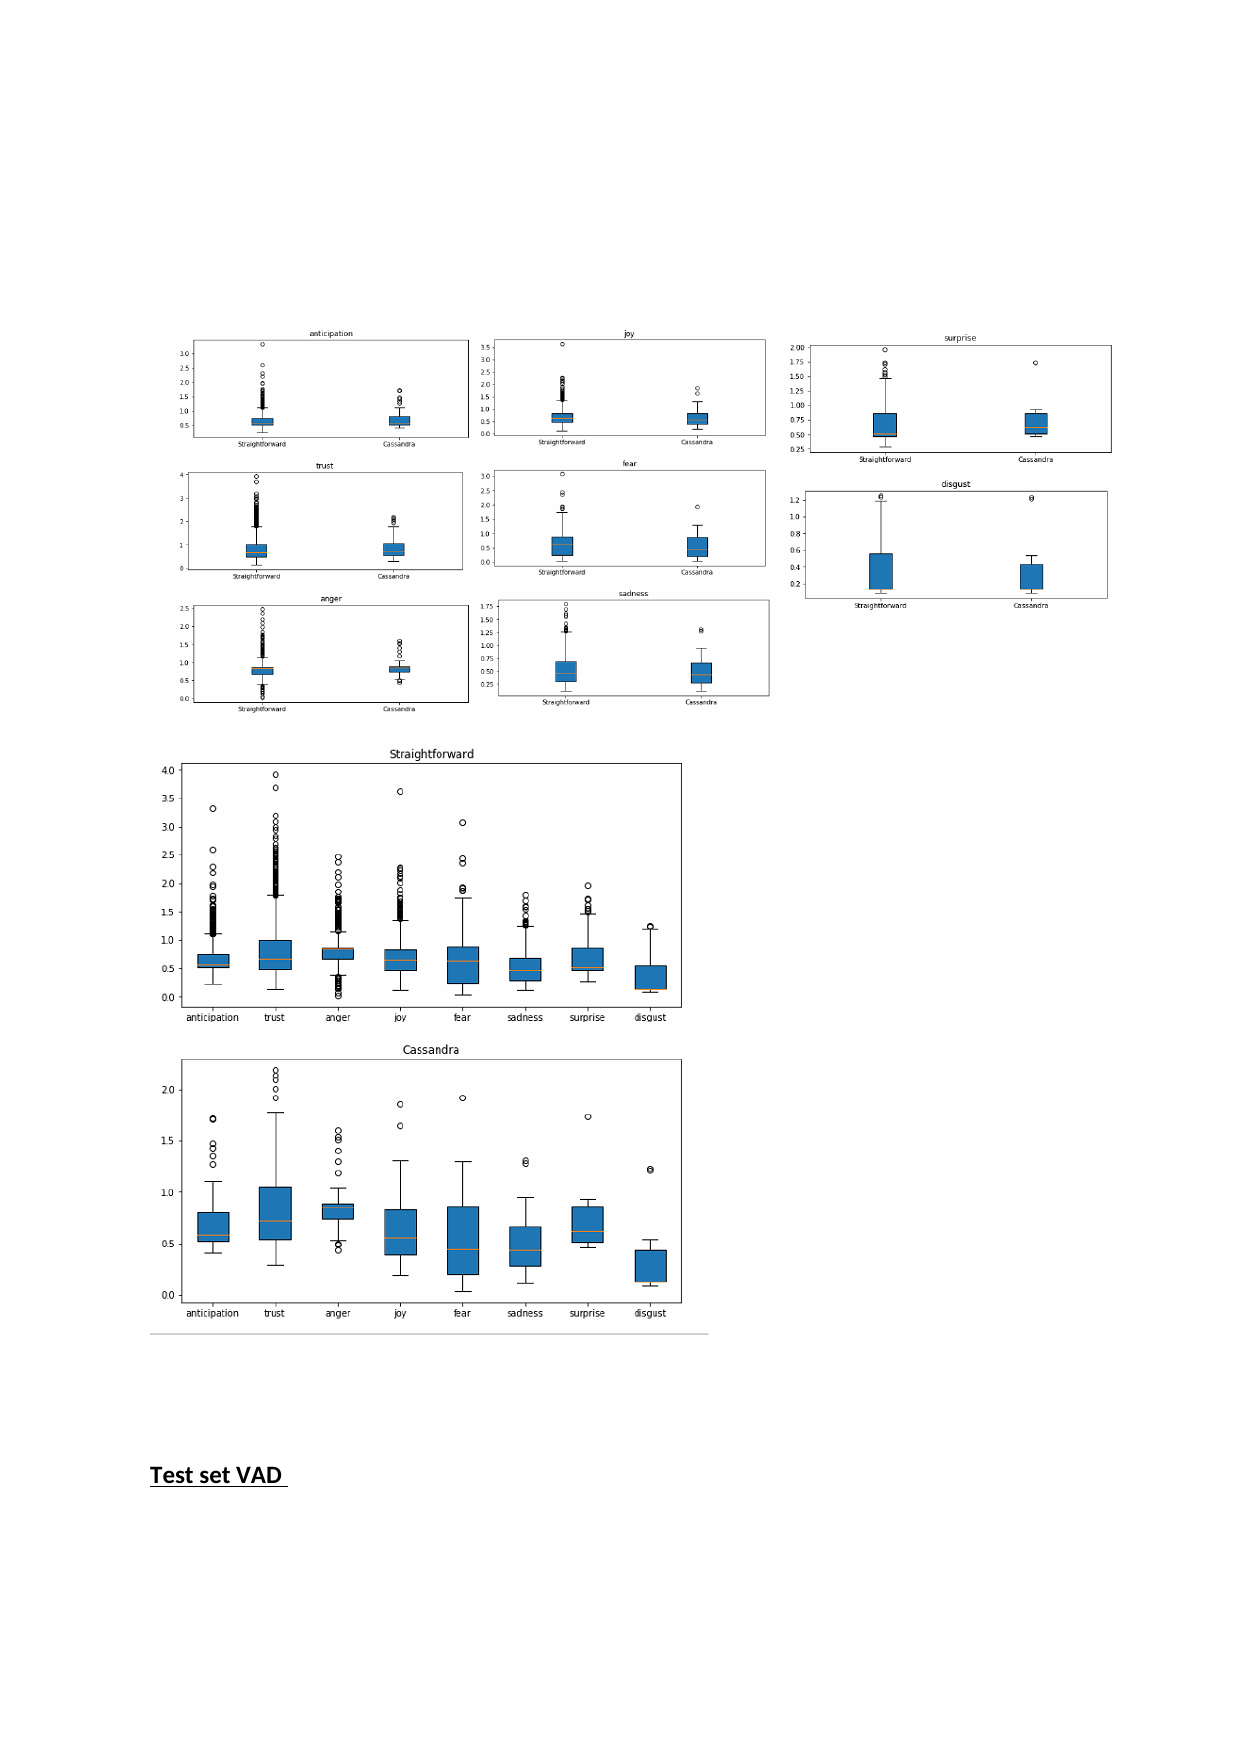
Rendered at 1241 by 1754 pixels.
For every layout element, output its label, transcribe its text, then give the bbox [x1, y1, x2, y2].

picture [168, 320, 1115, 721]
picture [150, 743, 709, 1338]
text Test set VAD [150, 1459, 1090, 1490]
